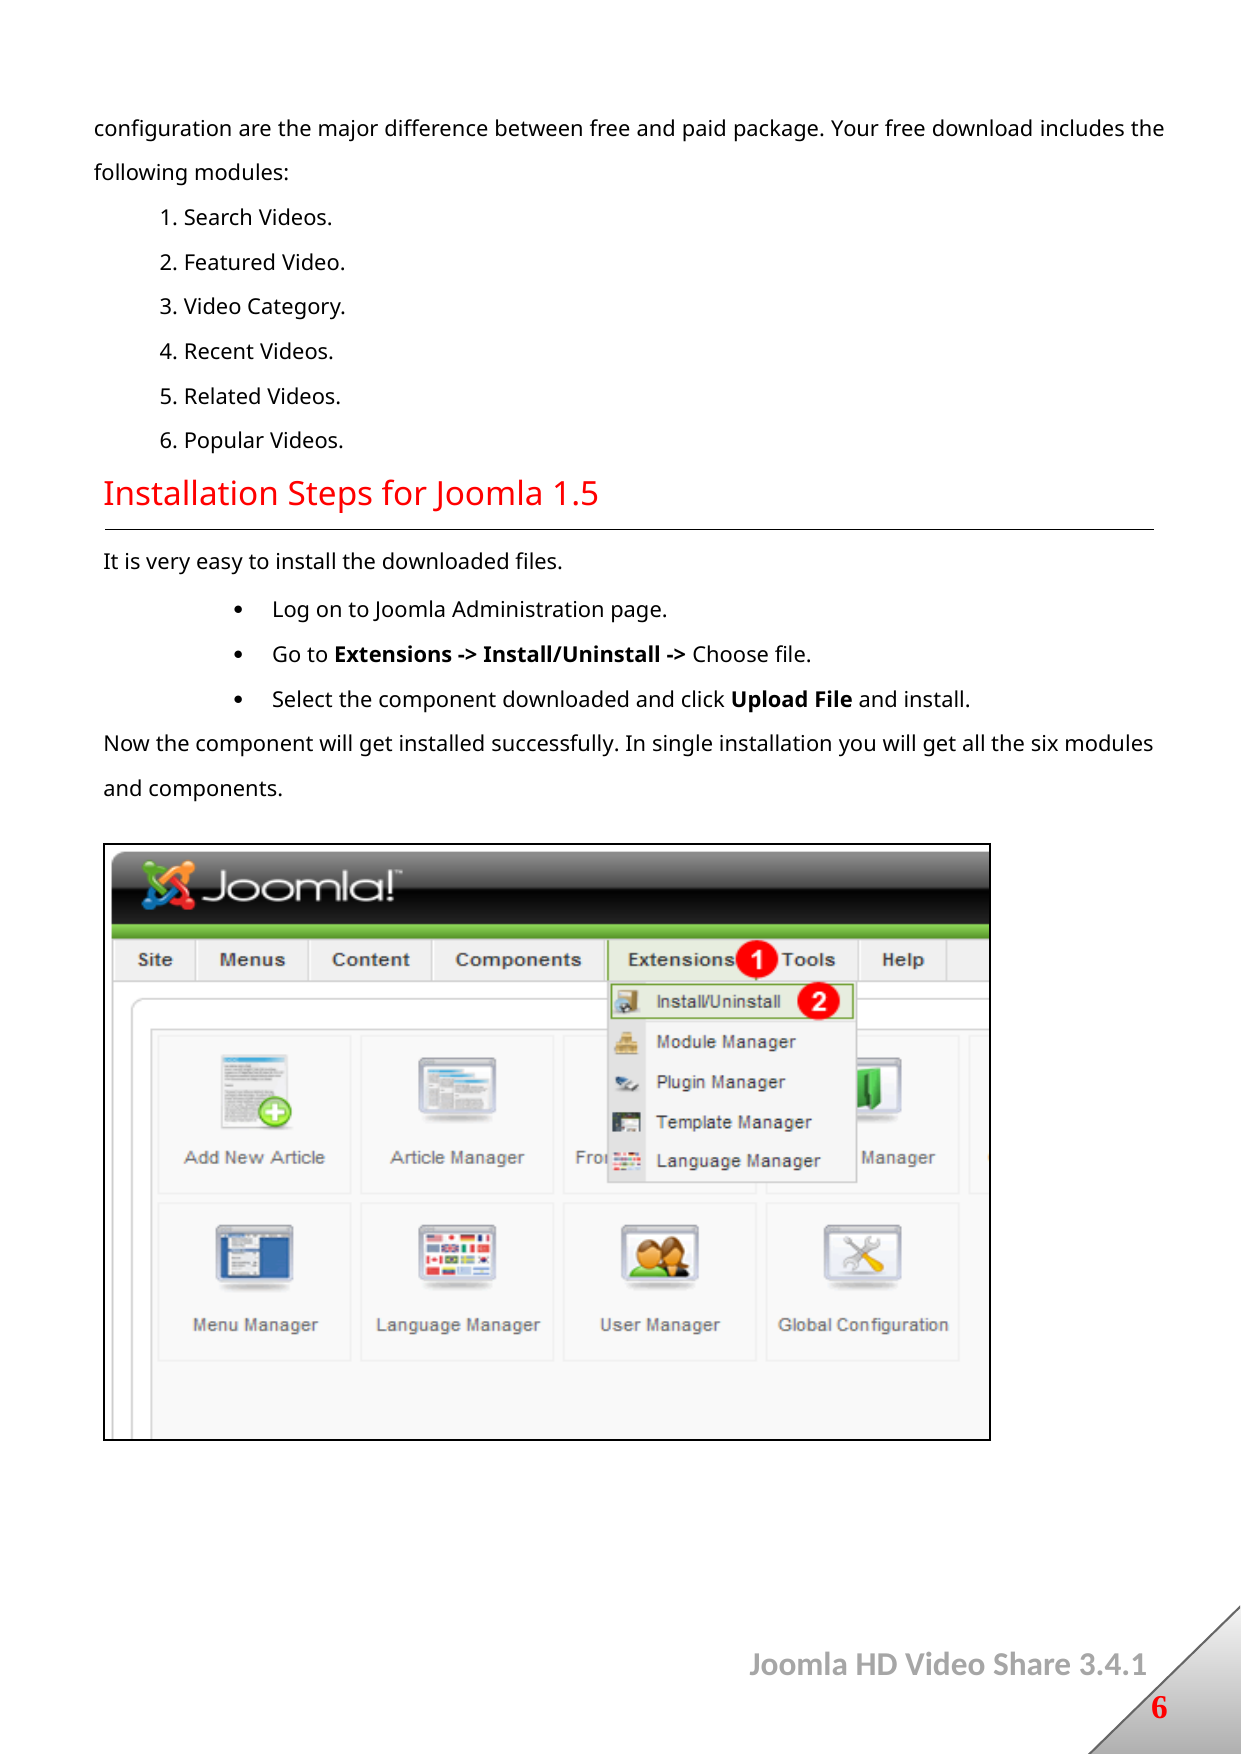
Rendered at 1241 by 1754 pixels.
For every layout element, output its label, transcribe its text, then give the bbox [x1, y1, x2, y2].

text 5. Related Videos. [159, 381, 1181, 410]
text Now the component will get installed successfully. In single installation you will get all the six modules and components. [103, 728, 1174, 803]
text 3. Video Category. [159, 291, 1181, 321]
text Installation Steps for Joomla 1.5 [103, 470, 1181, 515]
list Log on to Joomla Administration page. [234, 594, 1181, 624]
text 1. Search Videos. [159, 202, 1181, 232]
list Select the component downloaded and click Upload File and install. [234, 684, 1181, 713]
text 6. Popular Videos. [159, 425, 1181, 455]
picture [105, 845, 989, 1439]
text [94, 112, 1165, 187]
text It is very easy to install the downloaded files. [103, 546, 1181, 576]
text 4. Recent Videos. [159, 336, 1181, 366]
text 2. Featured Video. [159, 247, 1181, 276]
list Go to Extensions -> Install/Uninstall -> Choose file. [234, 639, 1181, 669]
